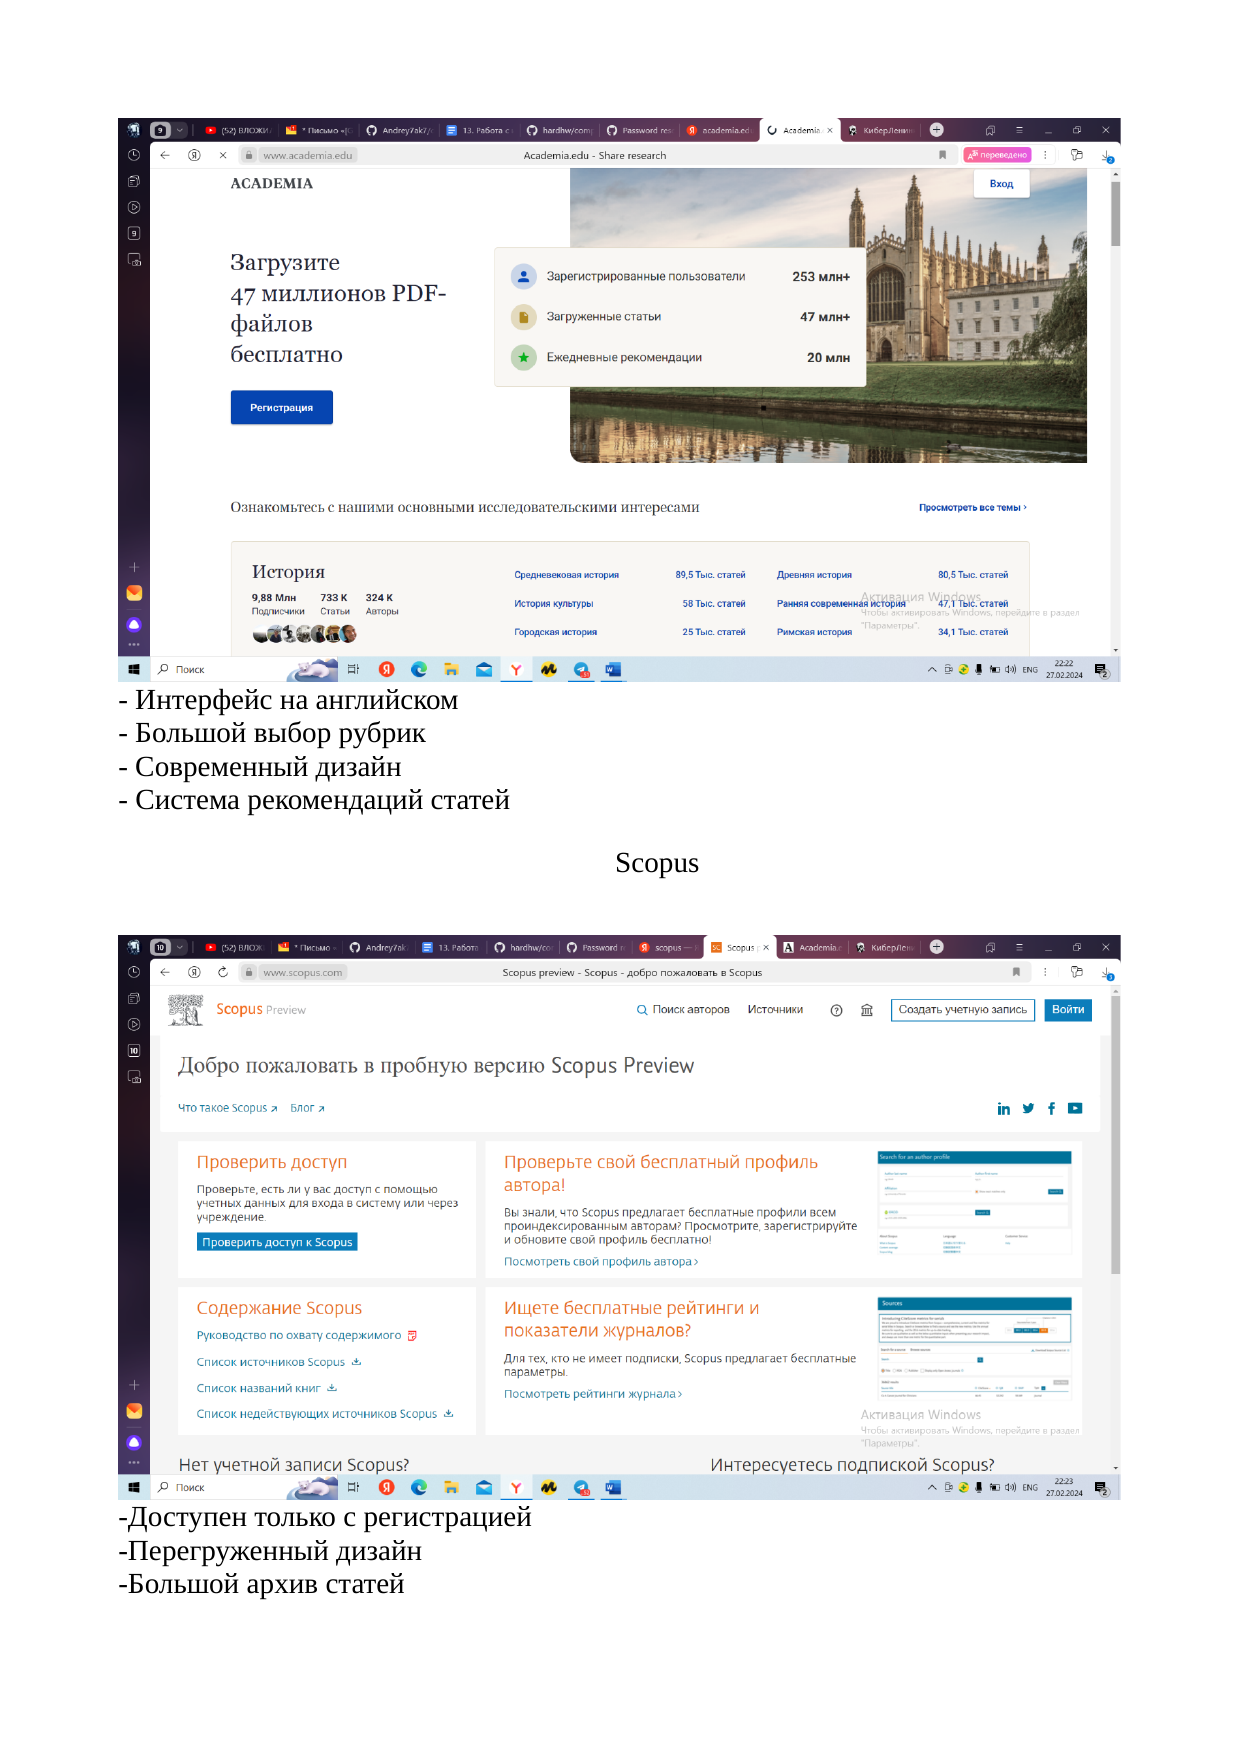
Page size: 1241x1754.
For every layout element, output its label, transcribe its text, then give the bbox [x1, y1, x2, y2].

text -Большой архив статей [118, 1567, 1122, 1600]
text - Система рекомендаций статей [118, 782, 1122, 816]
text Scopus [118, 845, 1122, 878]
text - Большой выбор рубрик [118, 715, 1122, 749]
text - Интерфейс на английском [118, 682, 1122, 715]
picture [118, 118, 1121, 682]
text -Доступен только с регистрацией [118, 1499, 1122, 1533]
text - Современный дизайн [118, 749, 1122, 782]
text -Перегруженный дизайн [118, 1533, 1122, 1567]
picture [118, 935, 1121, 1500]
